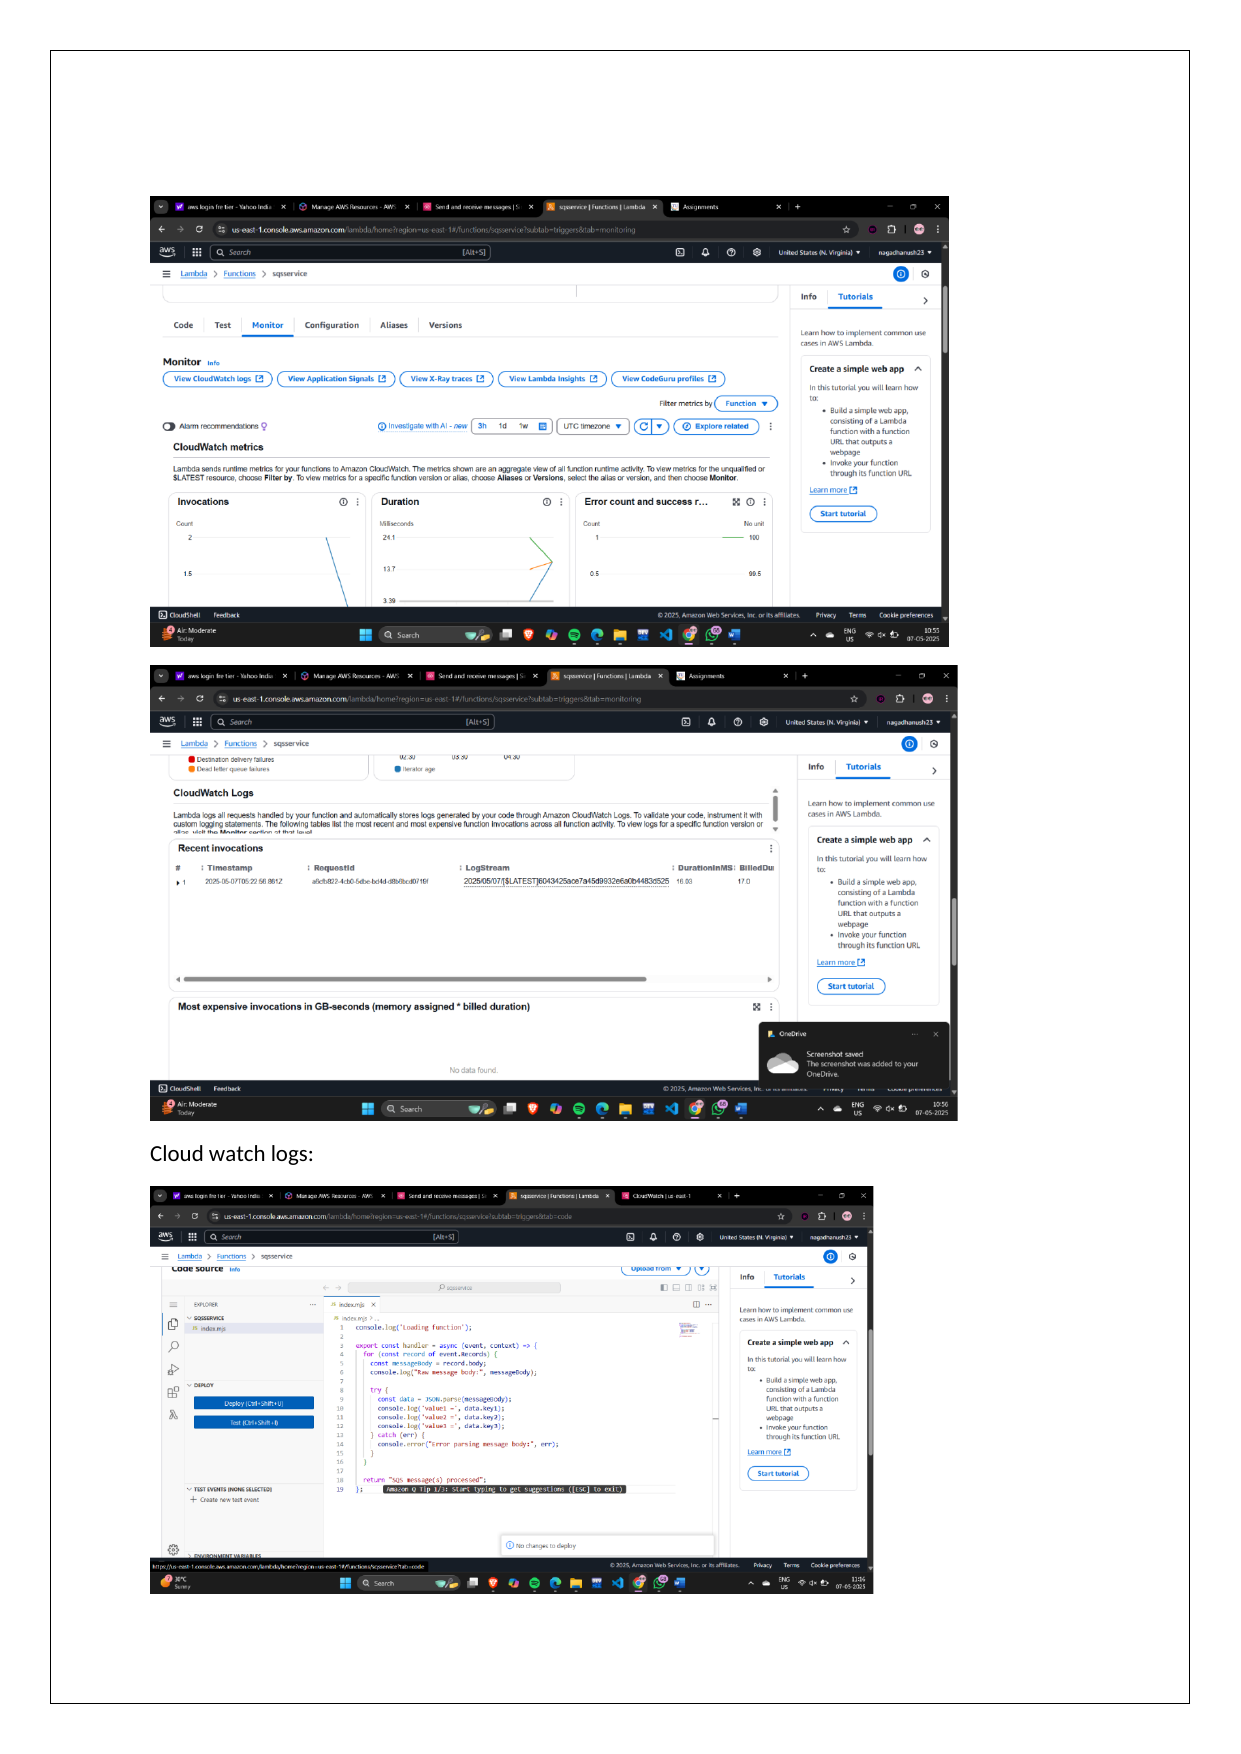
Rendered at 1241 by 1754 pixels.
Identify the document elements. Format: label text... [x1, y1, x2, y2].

picture [150, 196, 949, 647]
picture [150, 665, 958, 1121]
picture [150, 1186, 874, 1594]
text Cloud watch logs: [150, 1139, 1090, 1168]
